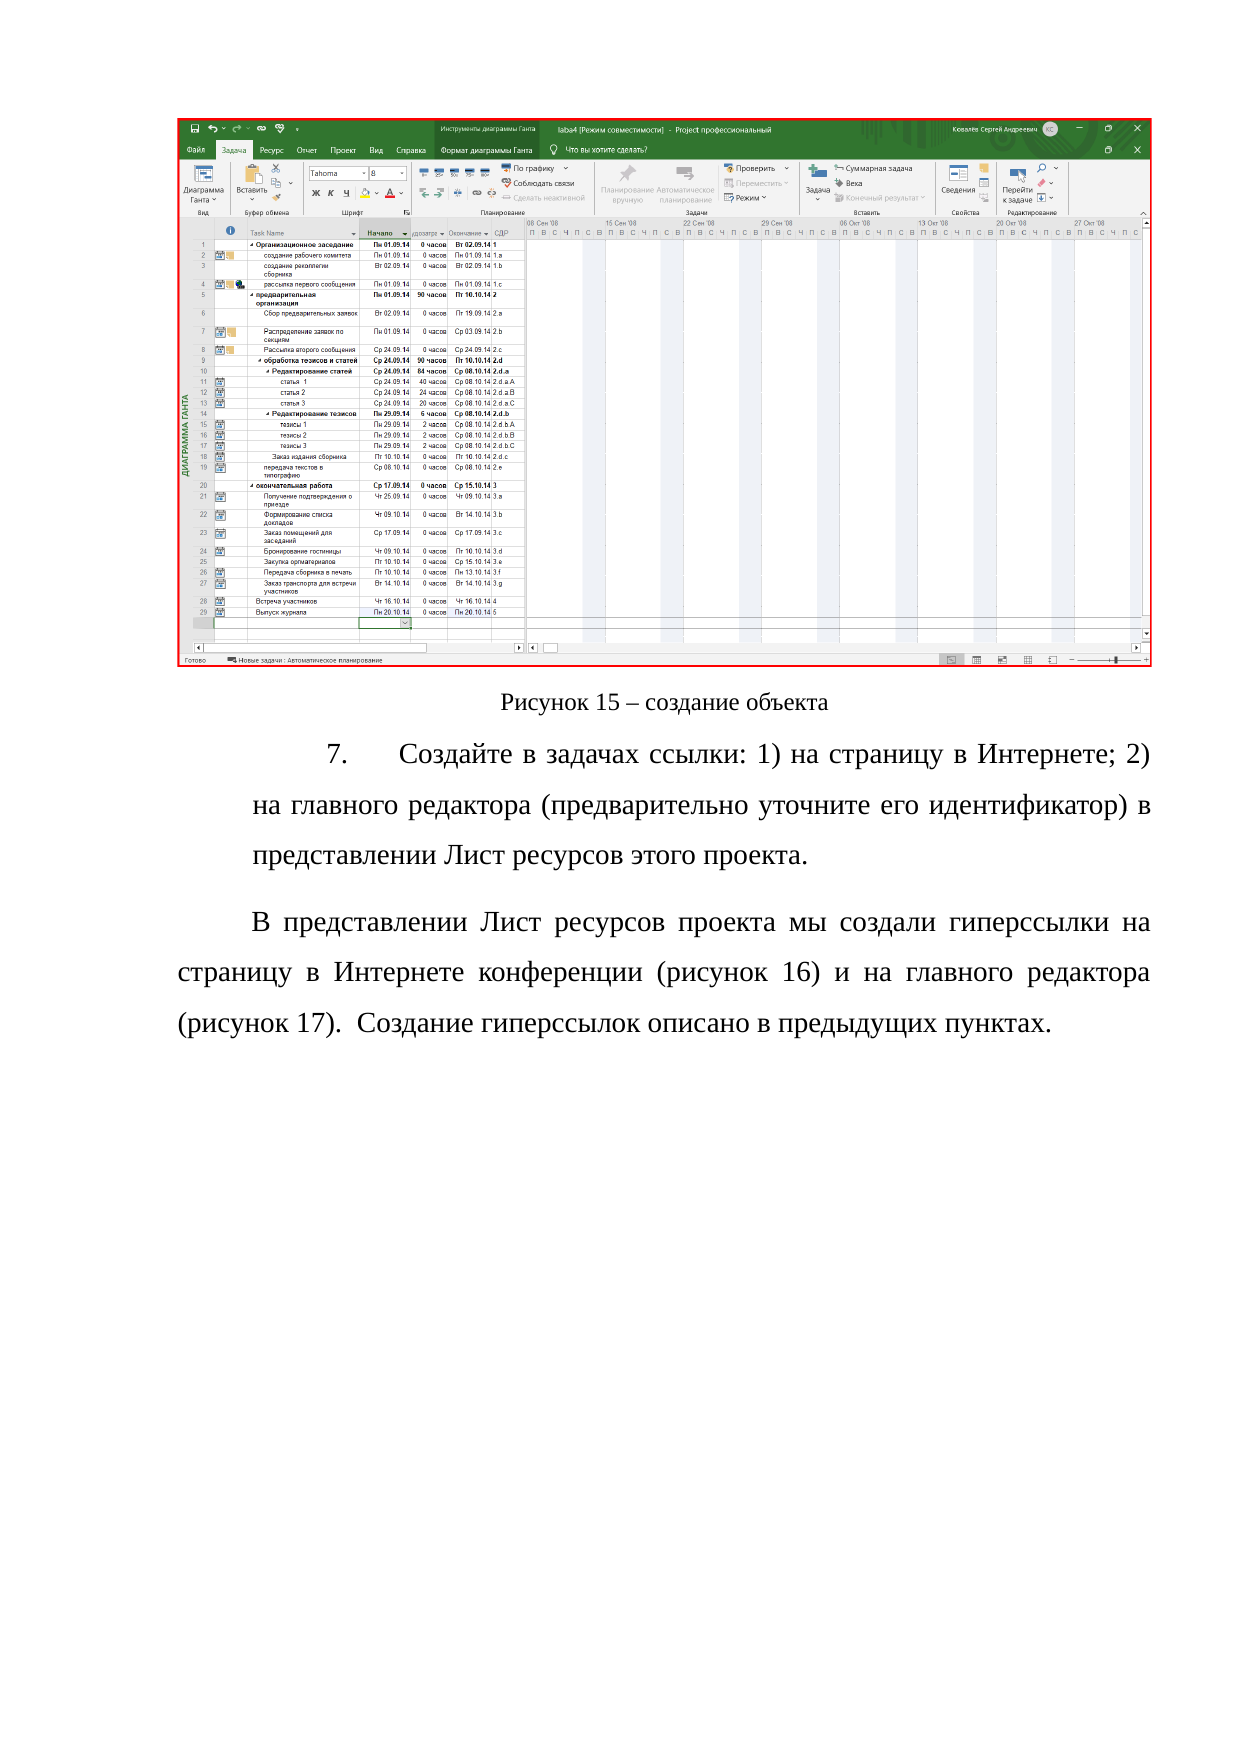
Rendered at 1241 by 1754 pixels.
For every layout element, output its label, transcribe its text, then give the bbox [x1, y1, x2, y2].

list Создайте в задачах ссылки: 1) на страницу в Интернете; 2) на главного редактора (предварительно уточните его идентификатор) в представлении Лист ресурсов этого проекта. [252, 737, 1152, 871]
picture [177, 118, 1152, 667]
text В представлении Лист ресурсов проекта мы создали гиперссылки на страницу в Интернете конференции (рисунок 16) и на главного редактора (рисунок 17). Создание гиперссылок описано в предыдущих пунктах. [177, 904, 1152, 1038]
text Рисунок 15 – создание объекта [177, 687, 1152, 716]
